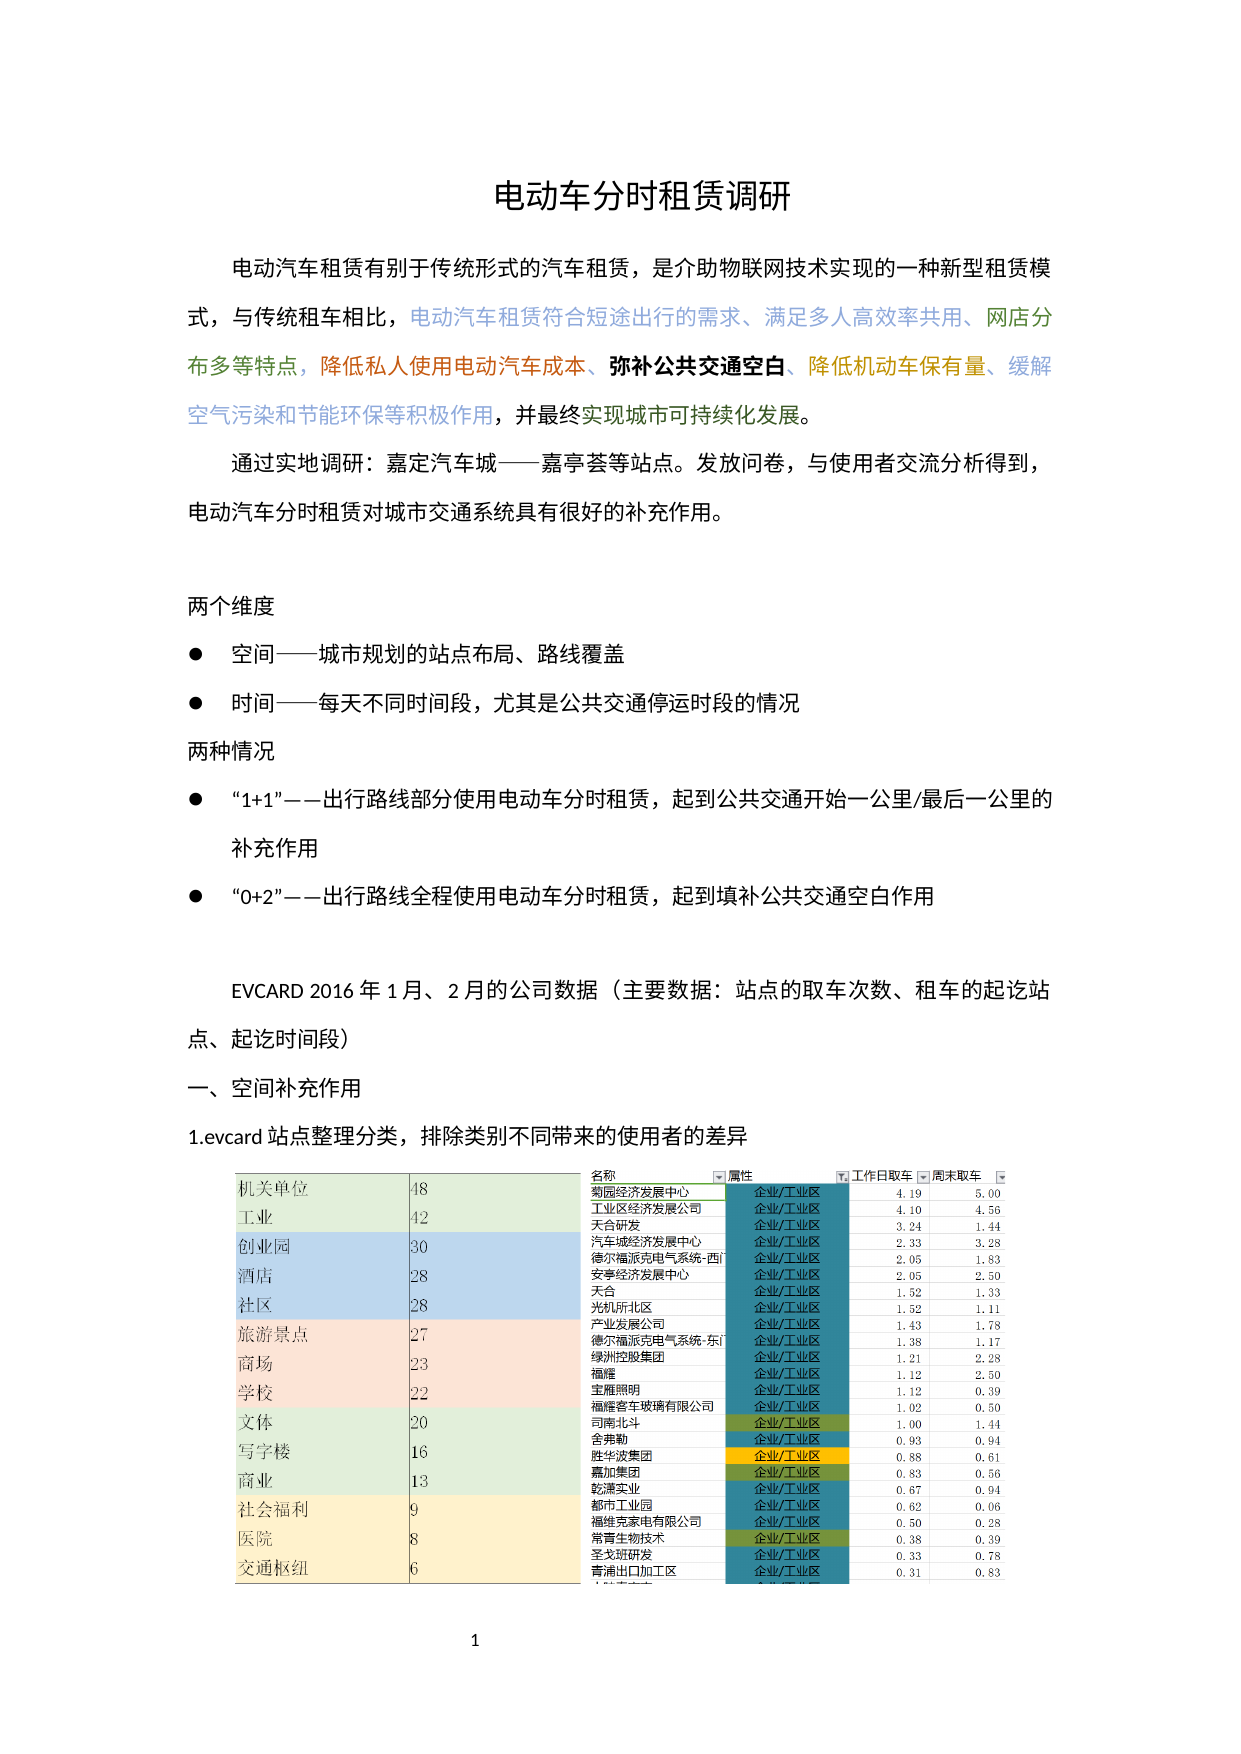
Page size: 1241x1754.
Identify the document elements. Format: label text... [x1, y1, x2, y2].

text 两个维度 [187, 588, 1053, 621]
list “1+1”——出行路线部分使用电动车分时租赁，起到公共交通开始一公里/最后一公里的补充作用 [187, 782, 1053, 863]
picture [235, 1166, 581, 1584]
list 时间——每天不同时间段，尤其是公共交通停运时段的情况 [187, 685, 1053, 718]
text 通过实地调研：嘉定汽车城——嘉亭荟等站点。发放问卷，与使用者交流分析得到，电动汽车分时租赁对城市交通系统具有很好的补充作用。 [187, 446, 1053, 527]
text 两种情况 [187, 733, 1053, 766]
list “0+2”——出行路线全程使用电动车分时租赁，起到填补公共交通空白作用 [187, 879, 1053, 911]
picture [590, 1170, 1006, 1584]
text 电动车分时租赁调研 [187, 162, 1053, 227]
list 空间补充作用 [187, 1070, 1053, 1103]
list 1.evcard站点整理分类，排除类别不同带来的使用者的差异 [187, 1118, 1053, 1151]
text EVCARD 2016年1月、2月的公司数据（主要数据：站点的取车次数、租车的起讫站点、起讫时间段） [187, 973, 1053, 1054]
list 空间——城市规划的站点布局、路线覆盖 [187, 637, 1053, 669]
text 电动汽车租赁有别于传统形式的汽车租赁，是介助物联网技术实现的一种新型租赁模式，与传统租车相比，电动汽车租赁符合短途出行的需求、满足多人高效率共用、网店分布多等特点，降低私人使用电动汽车成本、弥补公共交通空白、降低机动车保有量、缓解空气污染和节能环保等积极作用，并最终实现城市可持续化发展。 [187, 251, 1053, 430]
